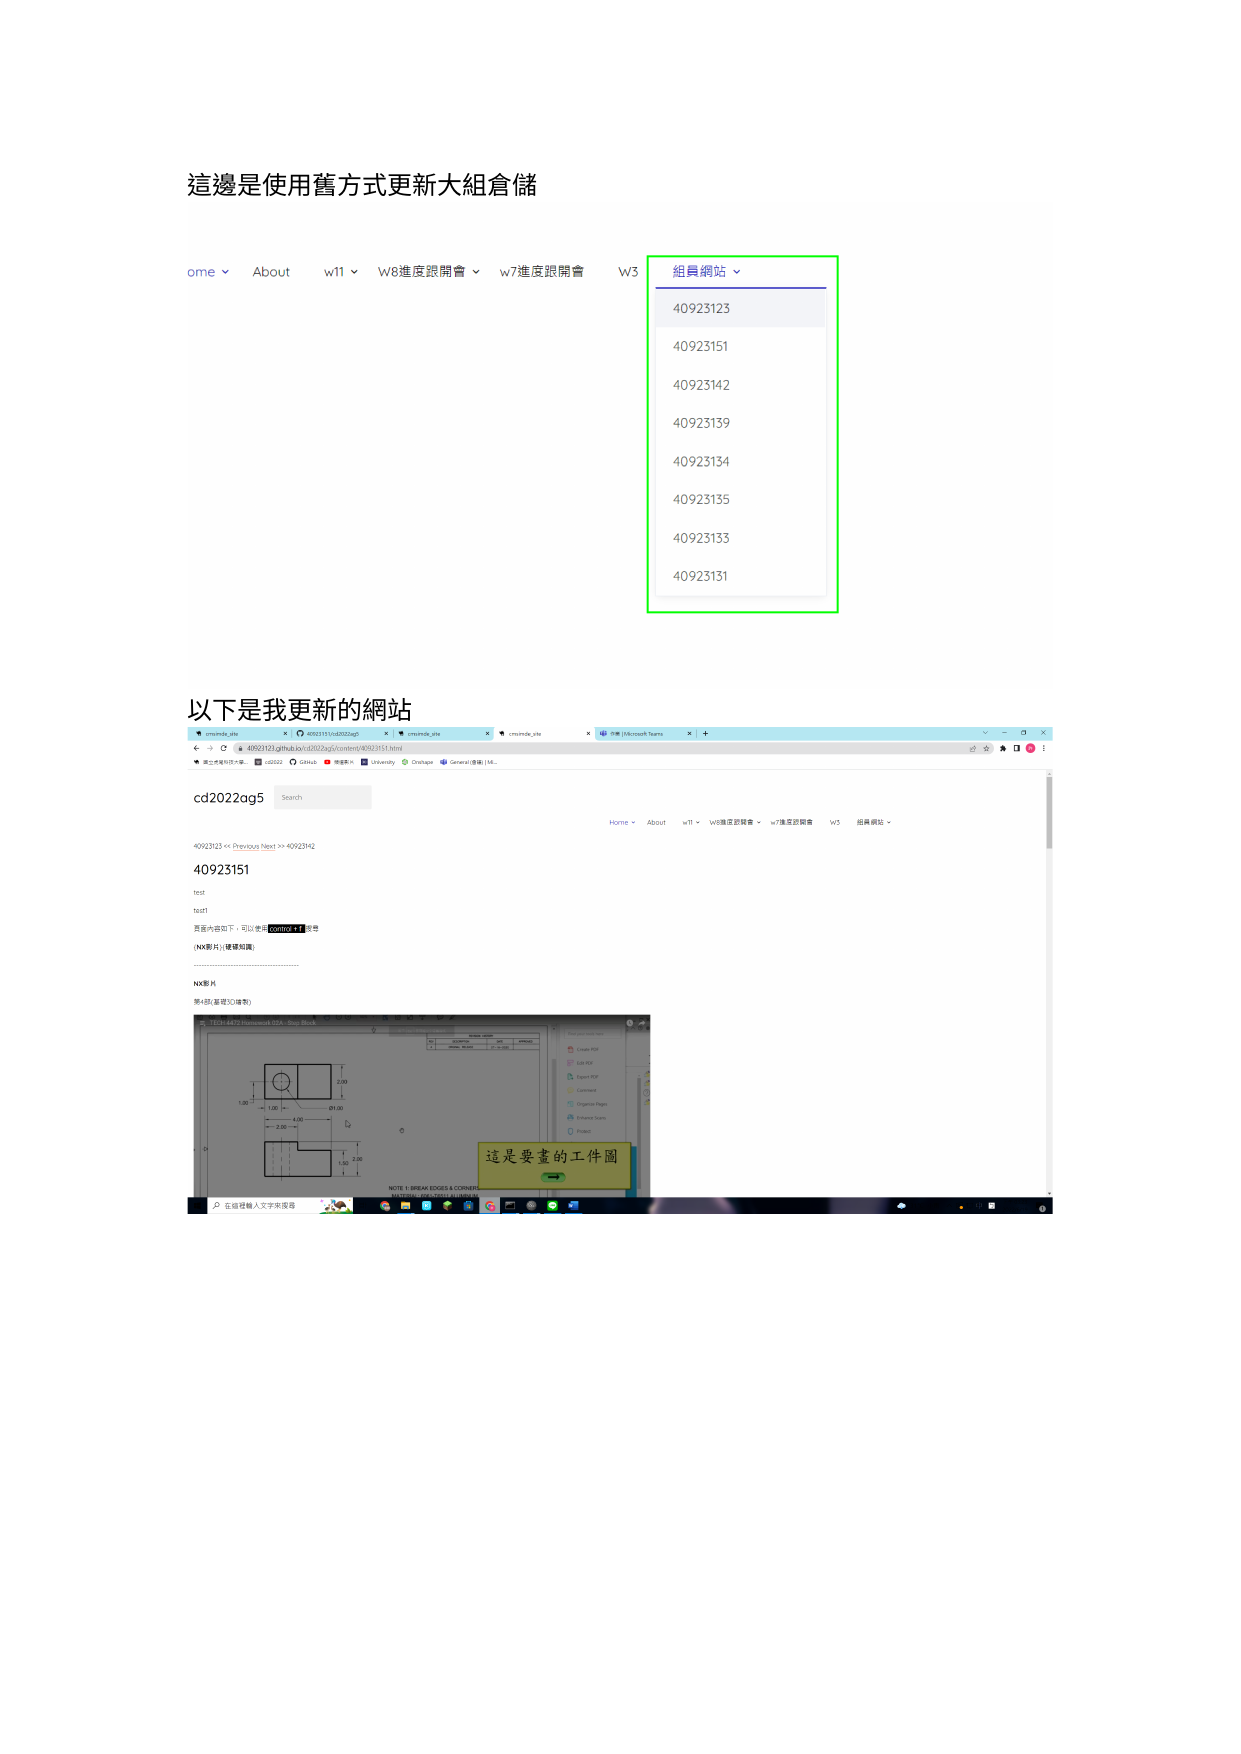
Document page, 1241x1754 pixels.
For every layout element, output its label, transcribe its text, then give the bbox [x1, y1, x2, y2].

picture [187, 202, 1053, 689]
text 這邊是使用舊方式更新大組倉儲 [187, 164, 1053, 202]
picture [187, 727, 1053, 1214]
text 以下是我更新的網站 [187, 689, 1053, 727]
